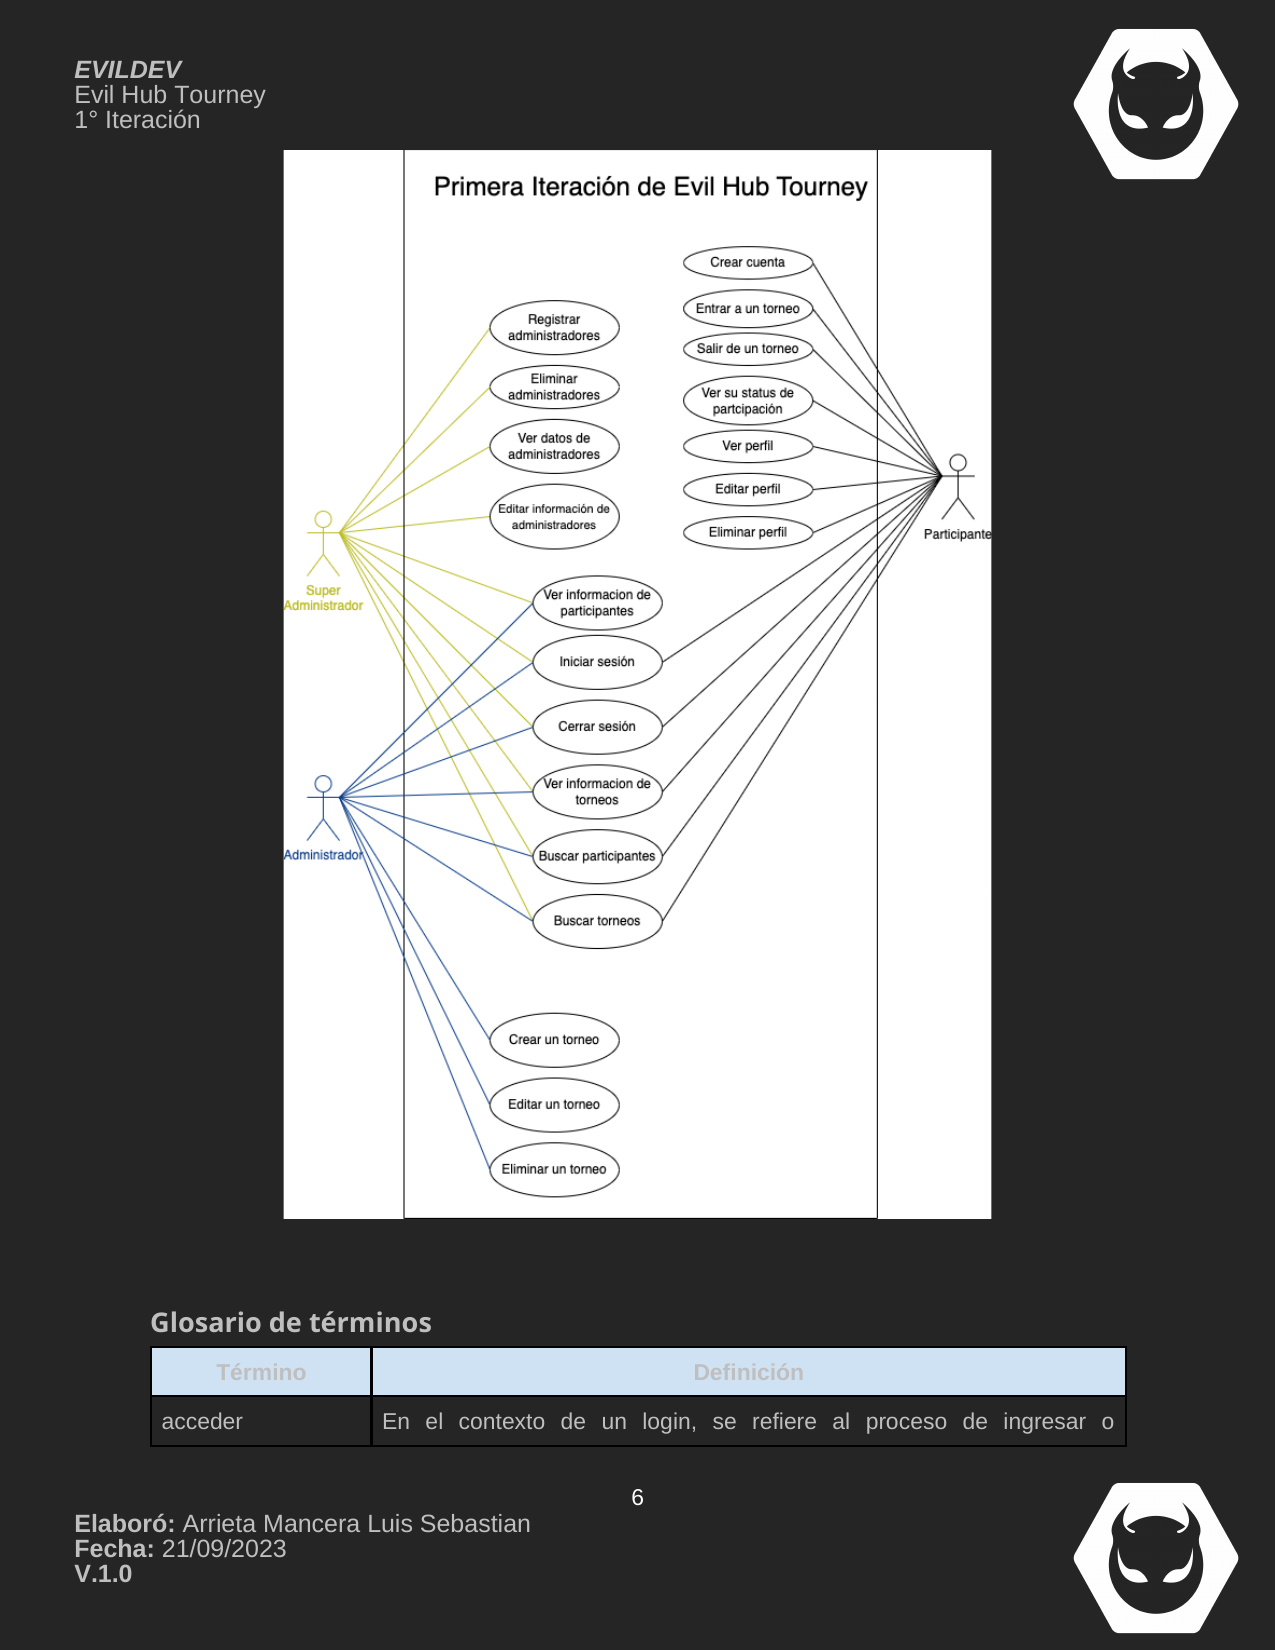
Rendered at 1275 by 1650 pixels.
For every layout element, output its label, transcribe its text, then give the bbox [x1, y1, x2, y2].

table_header Definición [373, 1348, 1125, 1395]
table_header Término [152, 1348, 370, 1395]
picture [283, 150, 992, 1219]
table_cell acceder [152, 1397, 370, 1444]
picture [1073, 1472, 1239, 1644]
subtitle Glosario de términos [150, 1303, 1125, 1340]
picture [1073, 18, 1239, 190]
